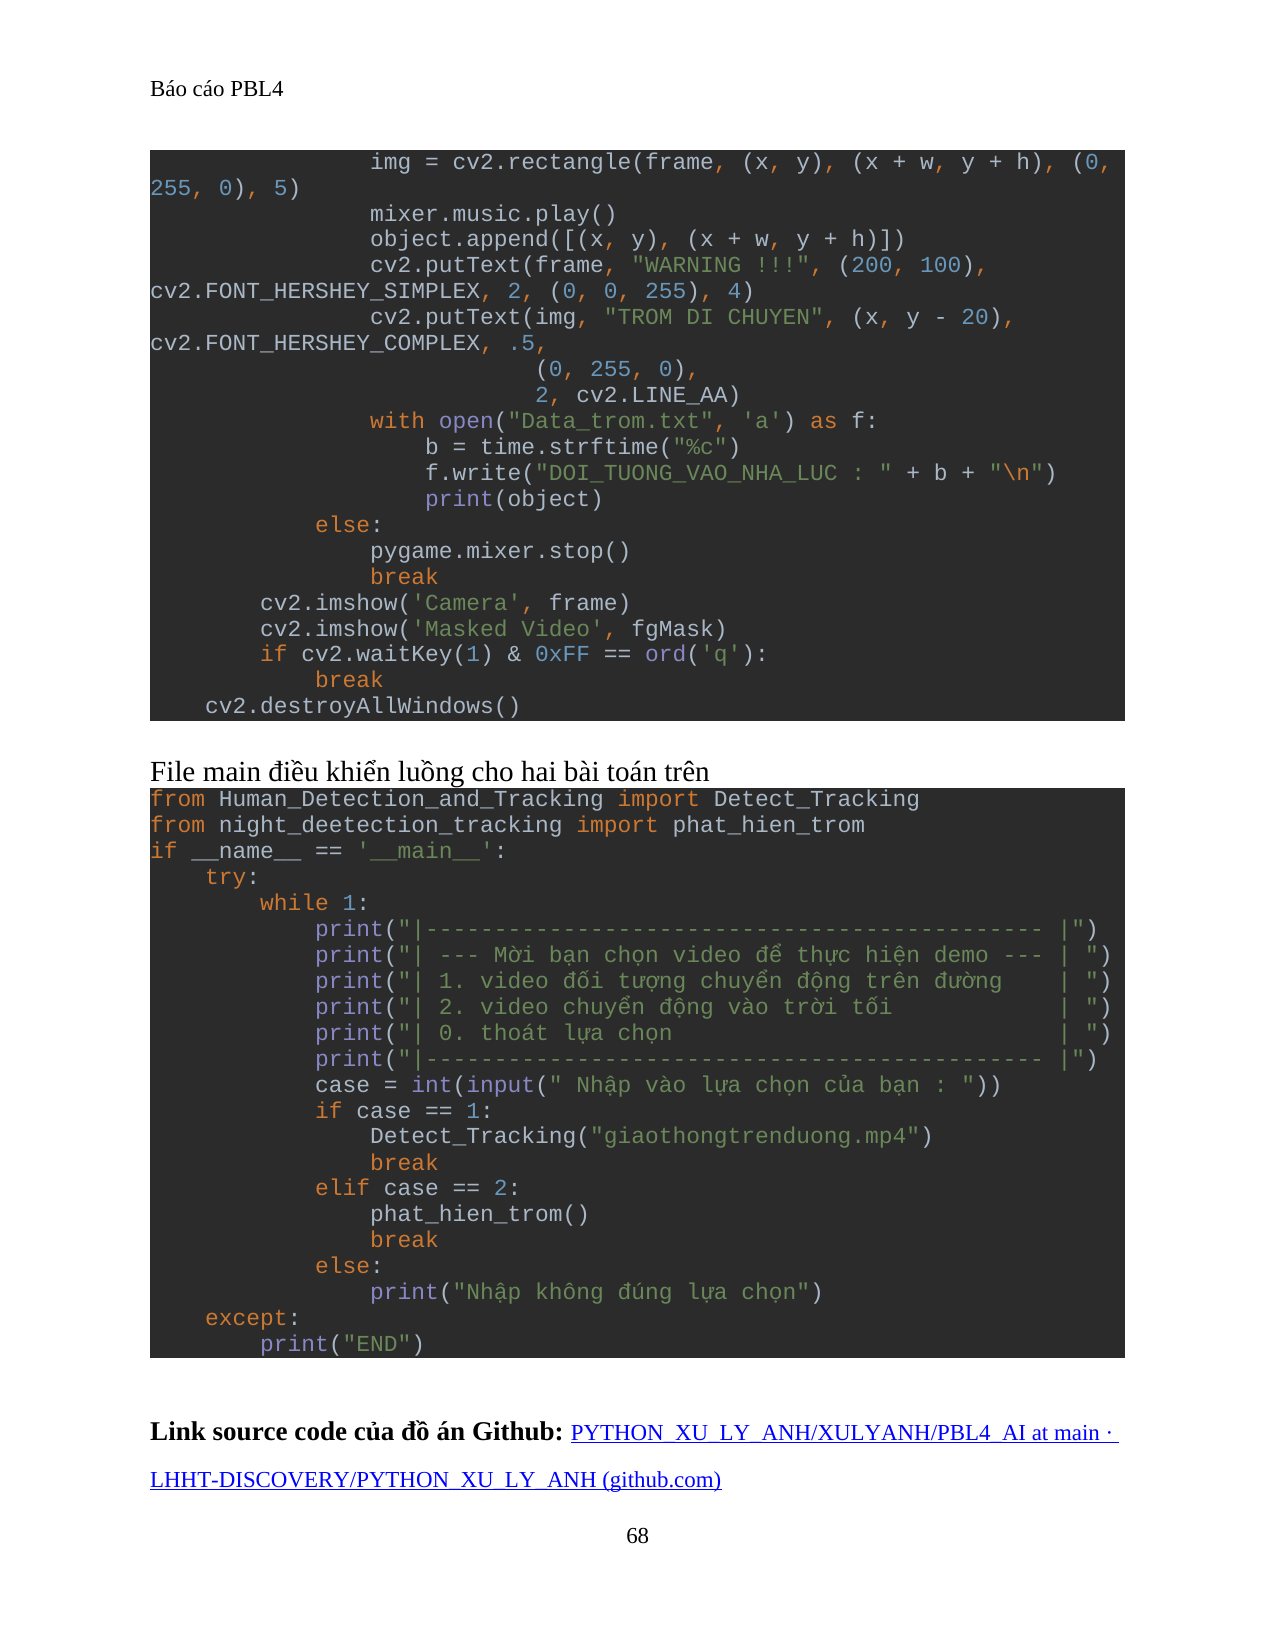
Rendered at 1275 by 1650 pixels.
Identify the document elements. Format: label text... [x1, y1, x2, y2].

text from Human_Detection_and_Tracking import Detect_Tracking from night_deetection_tracking import phat_hien_trom if __name__ == '__main__': try: while 1: print("|--------------------------------------------- |") print("| --- Mời bạn chọn video để thực hiện demo --- | ") print("| 1. video đối tượng chuyển động trên đường | ") print("| 2. video chuyển động vào trời tối | ") print("| 0. thoát lựa chọn | ") print("|--------------------------------------------- |") case = int(input(" Nhập vào lựa chọn của bạn : ")) if case == 1: Detect_Tracking("giaothongtrenduong.mp4") break elif case == 2: phat_hien_trom() break else: print("Nhập không đúng lựa chọn") except: print("END") [150, 788, 1125, 1358]
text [150, 150, 1125, 721]
text Link source code của đồ án Github: PYTHON_XU_LY_ANH/XULYANH/PBL4_AI at main · LHHT-DISCOVERY/PYTHON_XU_LY_ANH (github.com) [150, 1415, 1125, 1496]
text File main điều khiển luồng cho hai bài toán trên [150, 754, 1125, 788]
